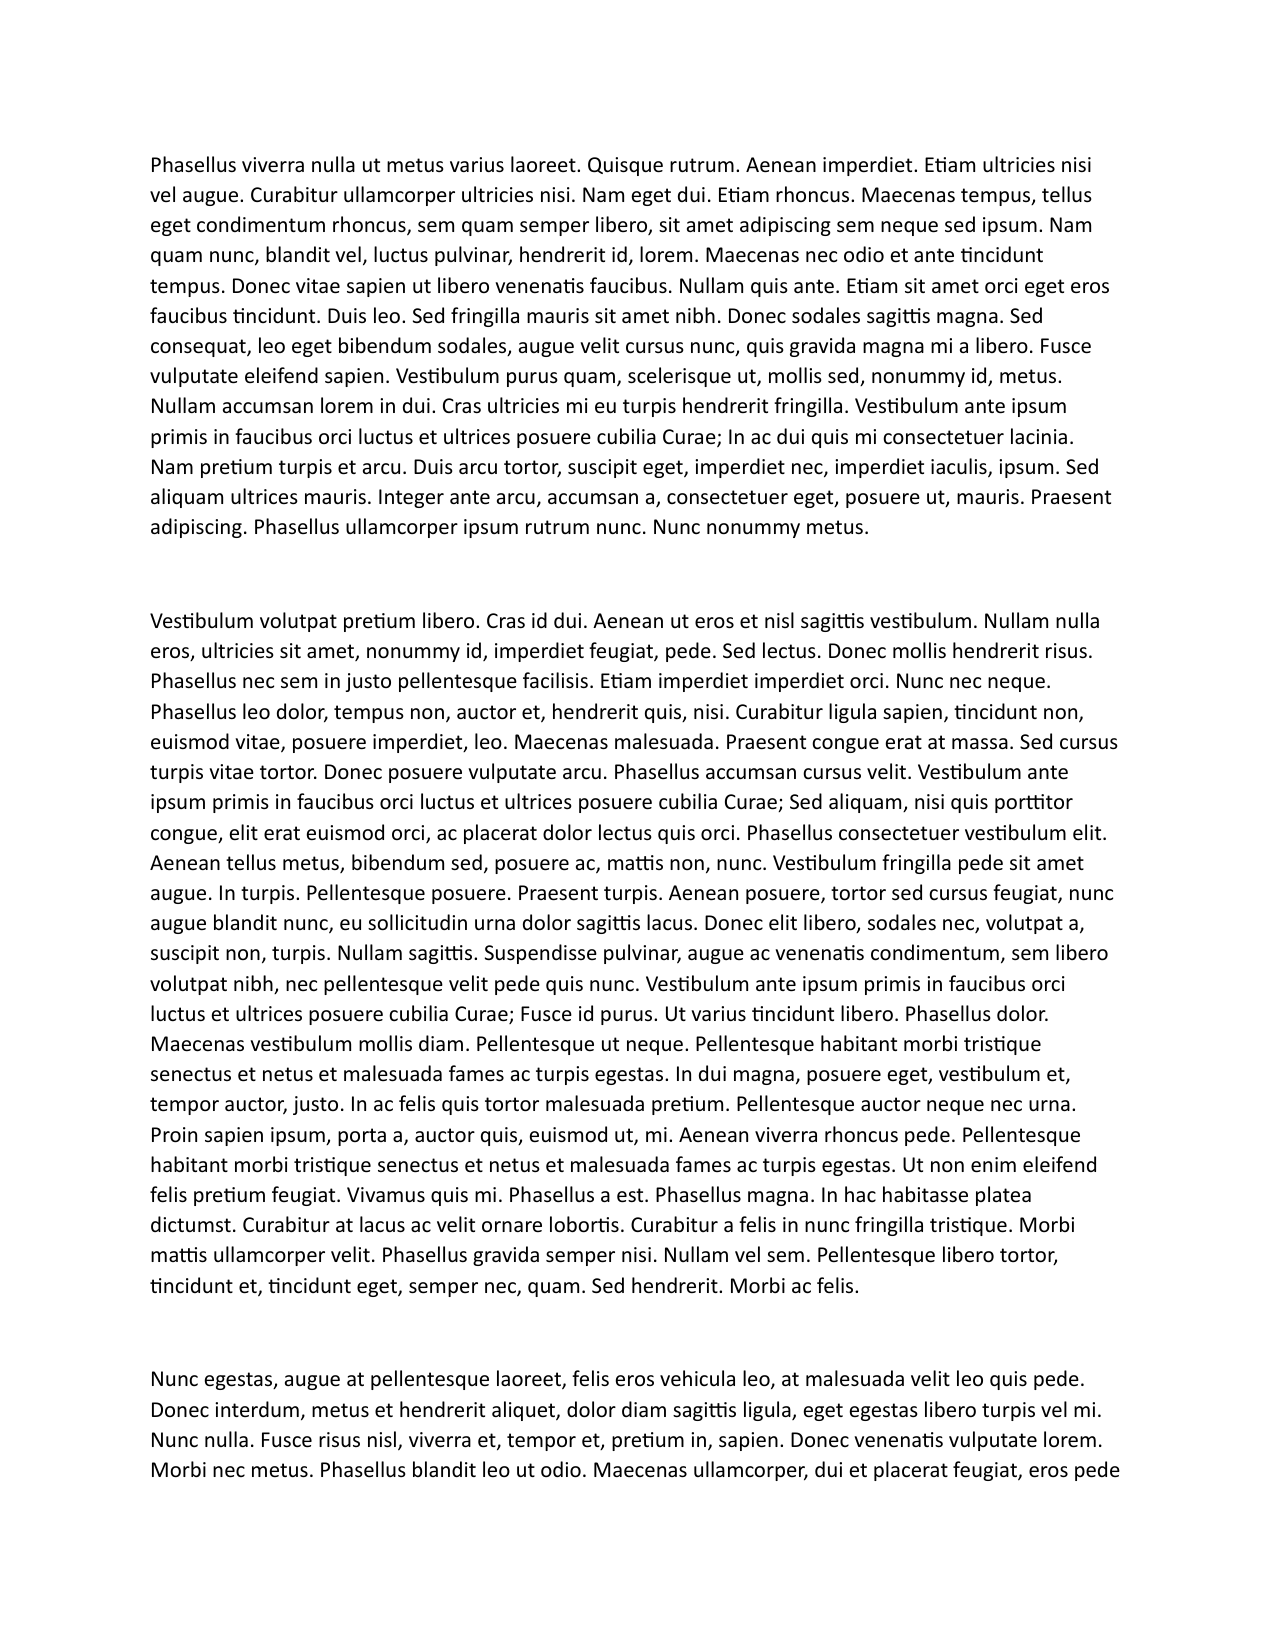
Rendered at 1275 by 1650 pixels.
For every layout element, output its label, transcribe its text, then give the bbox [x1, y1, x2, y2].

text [150, 1364, 1125, 1483]
text Vestibulum volutpat pretium libero. Cras id dui. Aenean ut eros et nisl sagittis vestibulum. Nullam nulla eros, ultricies sit amet, nonummy id, imperdiet feugiat, pede. Sed lectus. Donec mollis hendrerit risus. Phasellus nec sem in justo pellentesque facilisis. Etiam imperdiet imperdiet orci. Nunc nec neque. Phasellus leo dolor, tempus non, auctor et, hendrerit quis, nisi. Curabitur ligula sapien, tincidunt non, euismod vitae, posuere imperdiet, leo. Maecenas malesuada. Praesent congue erat at massa. Sed cursus turpis vitae tortor. Donec posuere vulputate arcu. Phasellus accumsan cursus velit. Vestibulum ante ipsum primis in faucibus orci luctus et ultrices posuere cubilia Curae; Sed aliquam, nisi quis porttitor congue, elit erat euismod orci, ac placerat dolor lectus quis orci. Phasellus consectetuer vestibulum elit. Aenean tellus metus, bibendum sed, posuere ac, mattis non, nunc. Vestibulum fringilla pede sit amet augue. In turpis. Pellentesque posuere. Praesent turpis. Aenean posuere, tortor sed cursus feugiat, nunc augue blandit nunc, eu sollicitudin urna dolor sagittis lacus. Donec elit libero, sodales nec, volutpat a, suscipit non, turpis. Nullam sagittis. Suspendisse pulvinar, augue ac venenatis condimentum, sem libero volutpat nibh, nec pellentesque velit pede quis nunc. Vestibulum ante ipsum primis in faucibus orci luctus et ultrices posuere cubilia Curae; Fusce id purus. Ut varius tincidunt libero. Phasellus dolor. Maecenas vestibulum mollis diam. Pellentesque ut neque. Pellentesque habitant morbi tristique senectus et netus et malesuada fames ac turpis egestas. In dui magna, posuere eget, vestibulum et, tempor auctor, justo. In ac felis quis tortor malesuada pretium. Pellentesque auctor neque nec urna. Proin sapien ipsum, porta a, auctor quis, euismod ut, mi. Aenean viverra rhoncus pede. Pellentesque habitant morbi tristique senectus et netus et malesuada fames ac turpis egestas. Ut non enim eleifend felis pretium feugiat. Vivamus quis mi. Phasellus a est. Phasellus magna. In hac habitasse platea dictumst. Curabitur at lacus ac velit ornare lobortis. Curabitur a felis in nunc fringilla tristique. Morbi mattis ullamcorper velit. Phasellus gravida semper nisi. Nullam vel sem. Pellentesque libero tortor, tincidunt et, tincidunt eget, semper nec, quam. Sed hendrerit. Morbi ac felis. [150, 606, 1125, 1299]
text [150, 150, 1125, 541]
